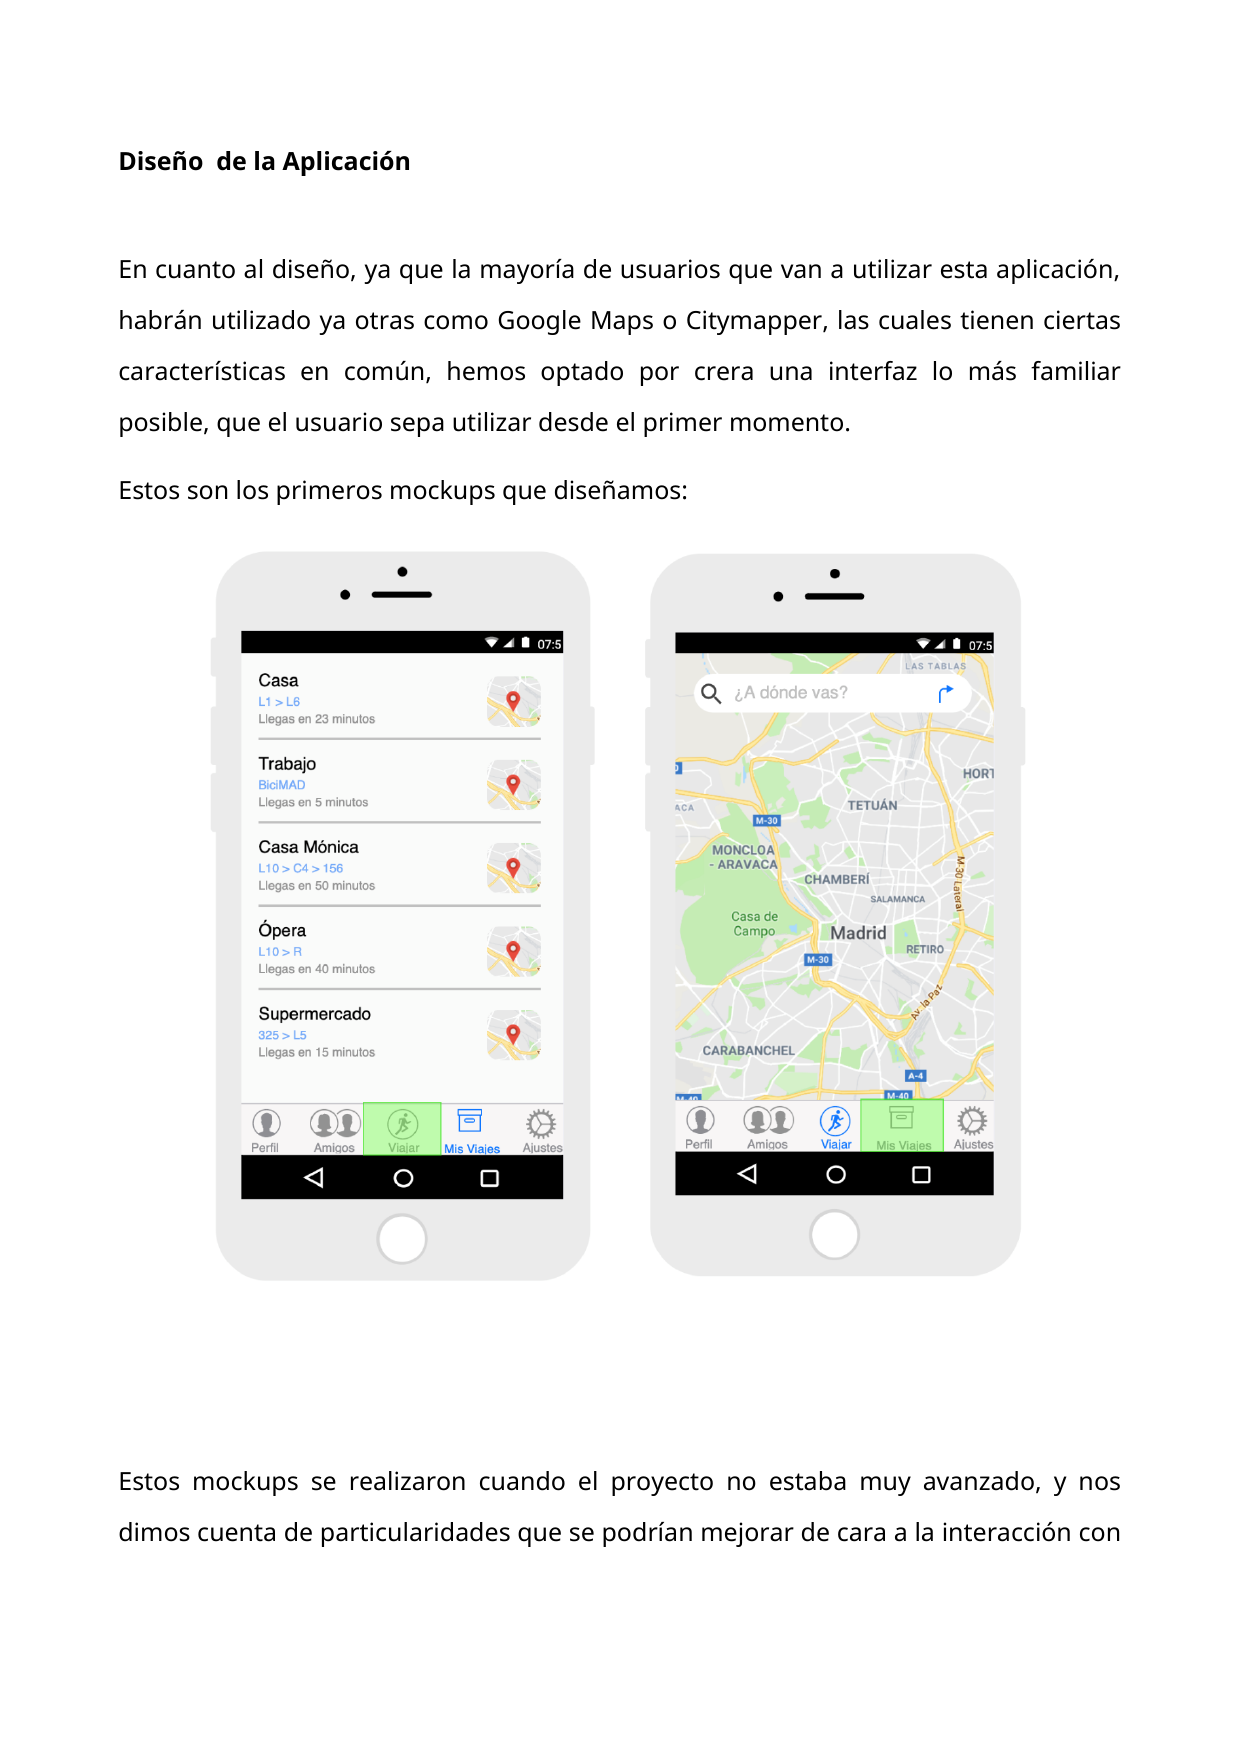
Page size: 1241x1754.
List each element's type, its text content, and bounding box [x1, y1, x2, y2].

text Estos son los primeros mockups que diseñamos: [118, 473, 1122, 507]
text En cuanto al diseño, ya que la mayoría de usuarios que van a utilizar esta aplicación, habrán utilizado ya otras como Google Maps o Citymapper, las cuales tienen ciertas características en común, hemos optado por crera una interfaz lo más familiar posible, que el usuario sepa utilizar desde el primer momento. [118, 252, 1122, 439]
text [118, 1464, 1122, 1549]
subtitle Diseño de la Aplicación [118, 143, 1122, 177]
picture [187, 540, 1053, 1295]
